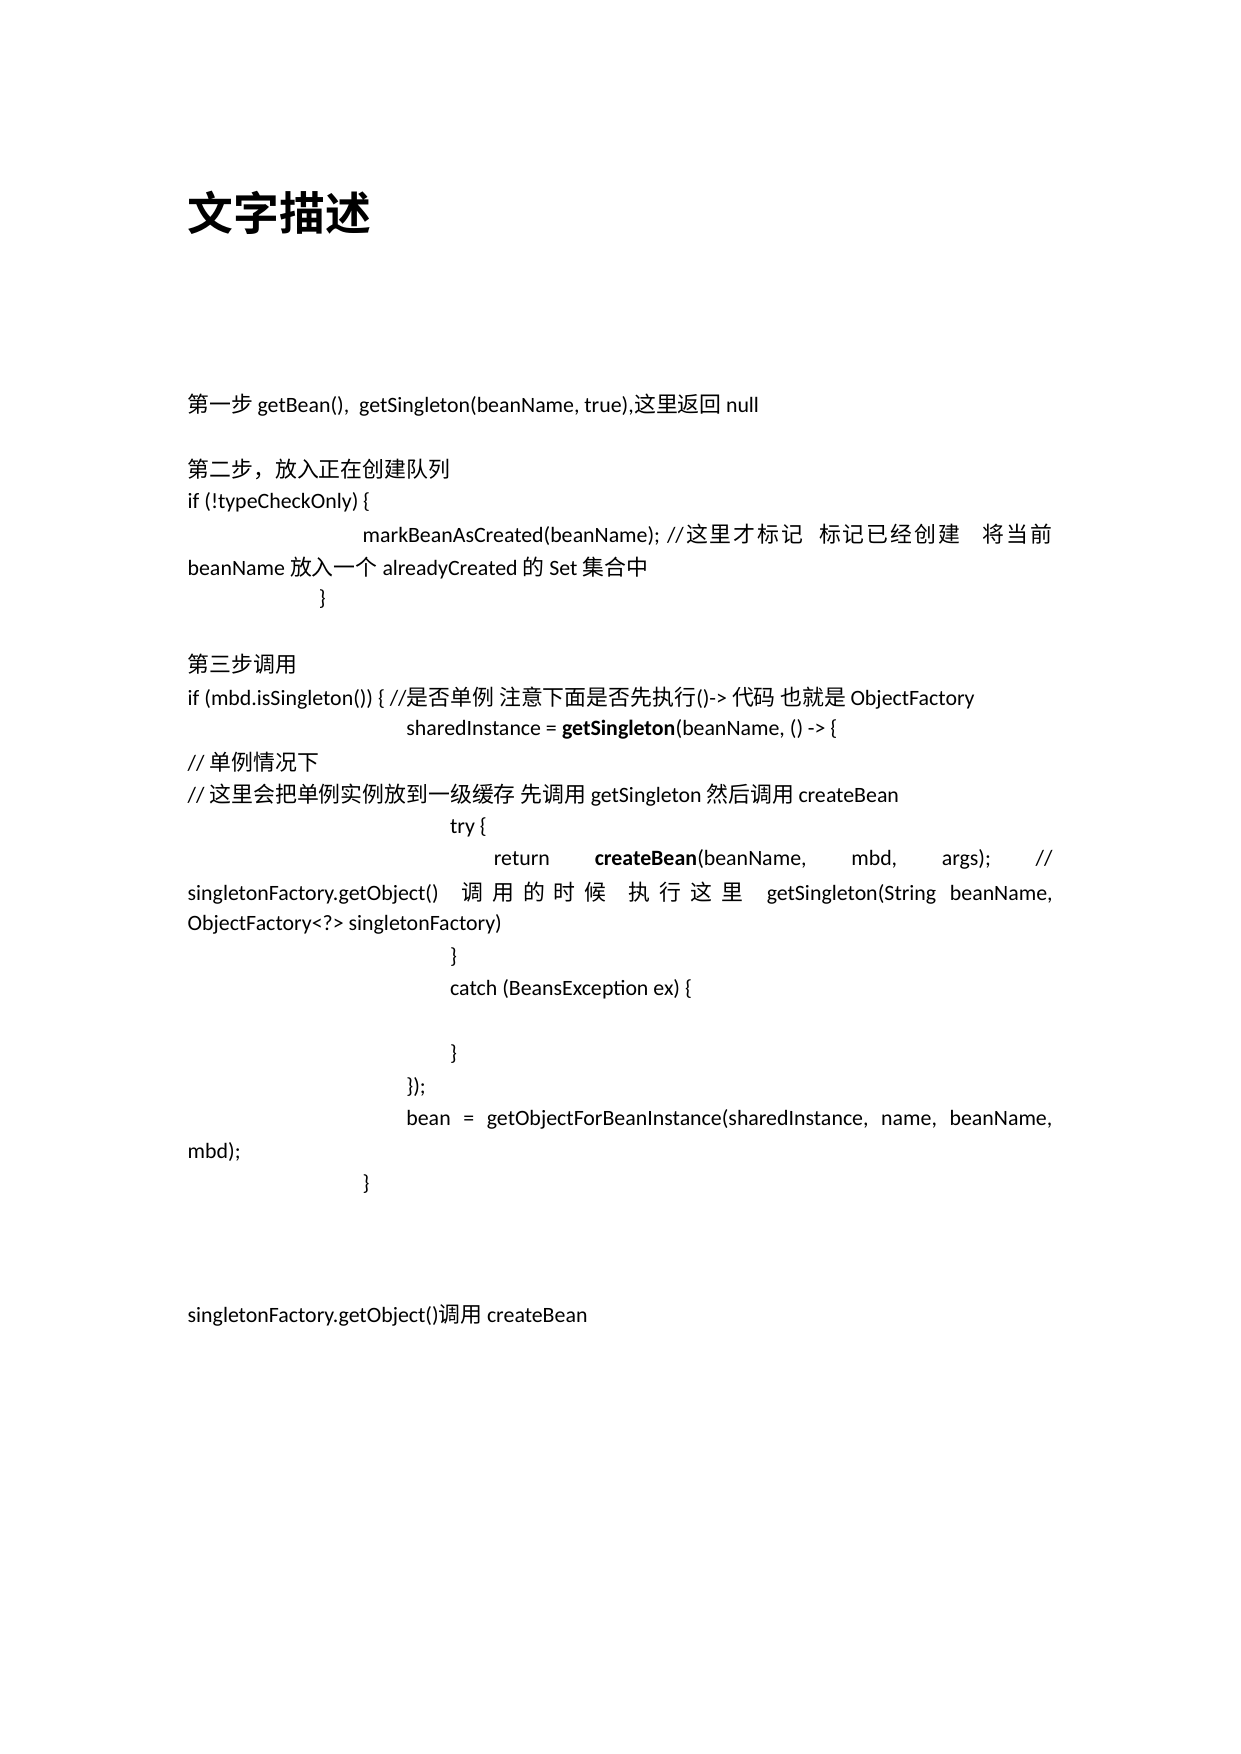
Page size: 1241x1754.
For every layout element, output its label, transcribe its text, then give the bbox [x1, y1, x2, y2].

text // 这里会把单例实例放到一级缓存 先调用getSingleton 然后调用createBean [187, 777, 1053, 809]
text 第三步调用 [187, 647, 1053, 679]
text }); [187, 1069, 1053, 1102]
text // 单例情况下 [187, 744, 1053, 777]
text sharedInstance = getSingleton(beanName, () -> { [187, 712, 1053, 744]
text try { [187, 809, 1053, 842]
text 第二步，放入正在创建队列 [187, 452, 1053, 484]
subtitle 文字描述 [187, 162, 1053, 259]
text catch (BeansException ex) { [187, 972, 1053, 1004]
text } [187, 582, 1053, 614]
text if (!typeCheckOnly) { [187, 484, 1053, 517]
text markBeanAsCreated(beanName); //这里才标记 标记已经创建 将当前 beanName 放入一个 alreadyCreated 的 Set 集合中 [187, 517, 1053, 582]
text } [187, 1037, 1053, 1069]
text bean = getObjectForBeanInstance(sharedInstance, name, beanName, mbd); [187, 1102, 1053, 1167]
text 第一步getBean(), getSingleton(beanName, true),这里返回null [187, 387, 1053, 419]
text } [187, 939, 1053, 972]
text return createBean(beanName, mbd, args); // singletonFactory.getObject() 调用的时候 执行这里 getSingleton(String beanName, ObjectFactory<?> singletonFactory) [187, 842, 1053, 939]
text singletonFactory.getObject()调用createBean [187, 1297, 1053, 1329]
text if (mbd.isSingleton()) { //是否单例 注意下面是否先执行()-> 代码 也就是ObjectFactory [187, 679, 1053, 712]
text } [187, 1167, 1053, 1199]
